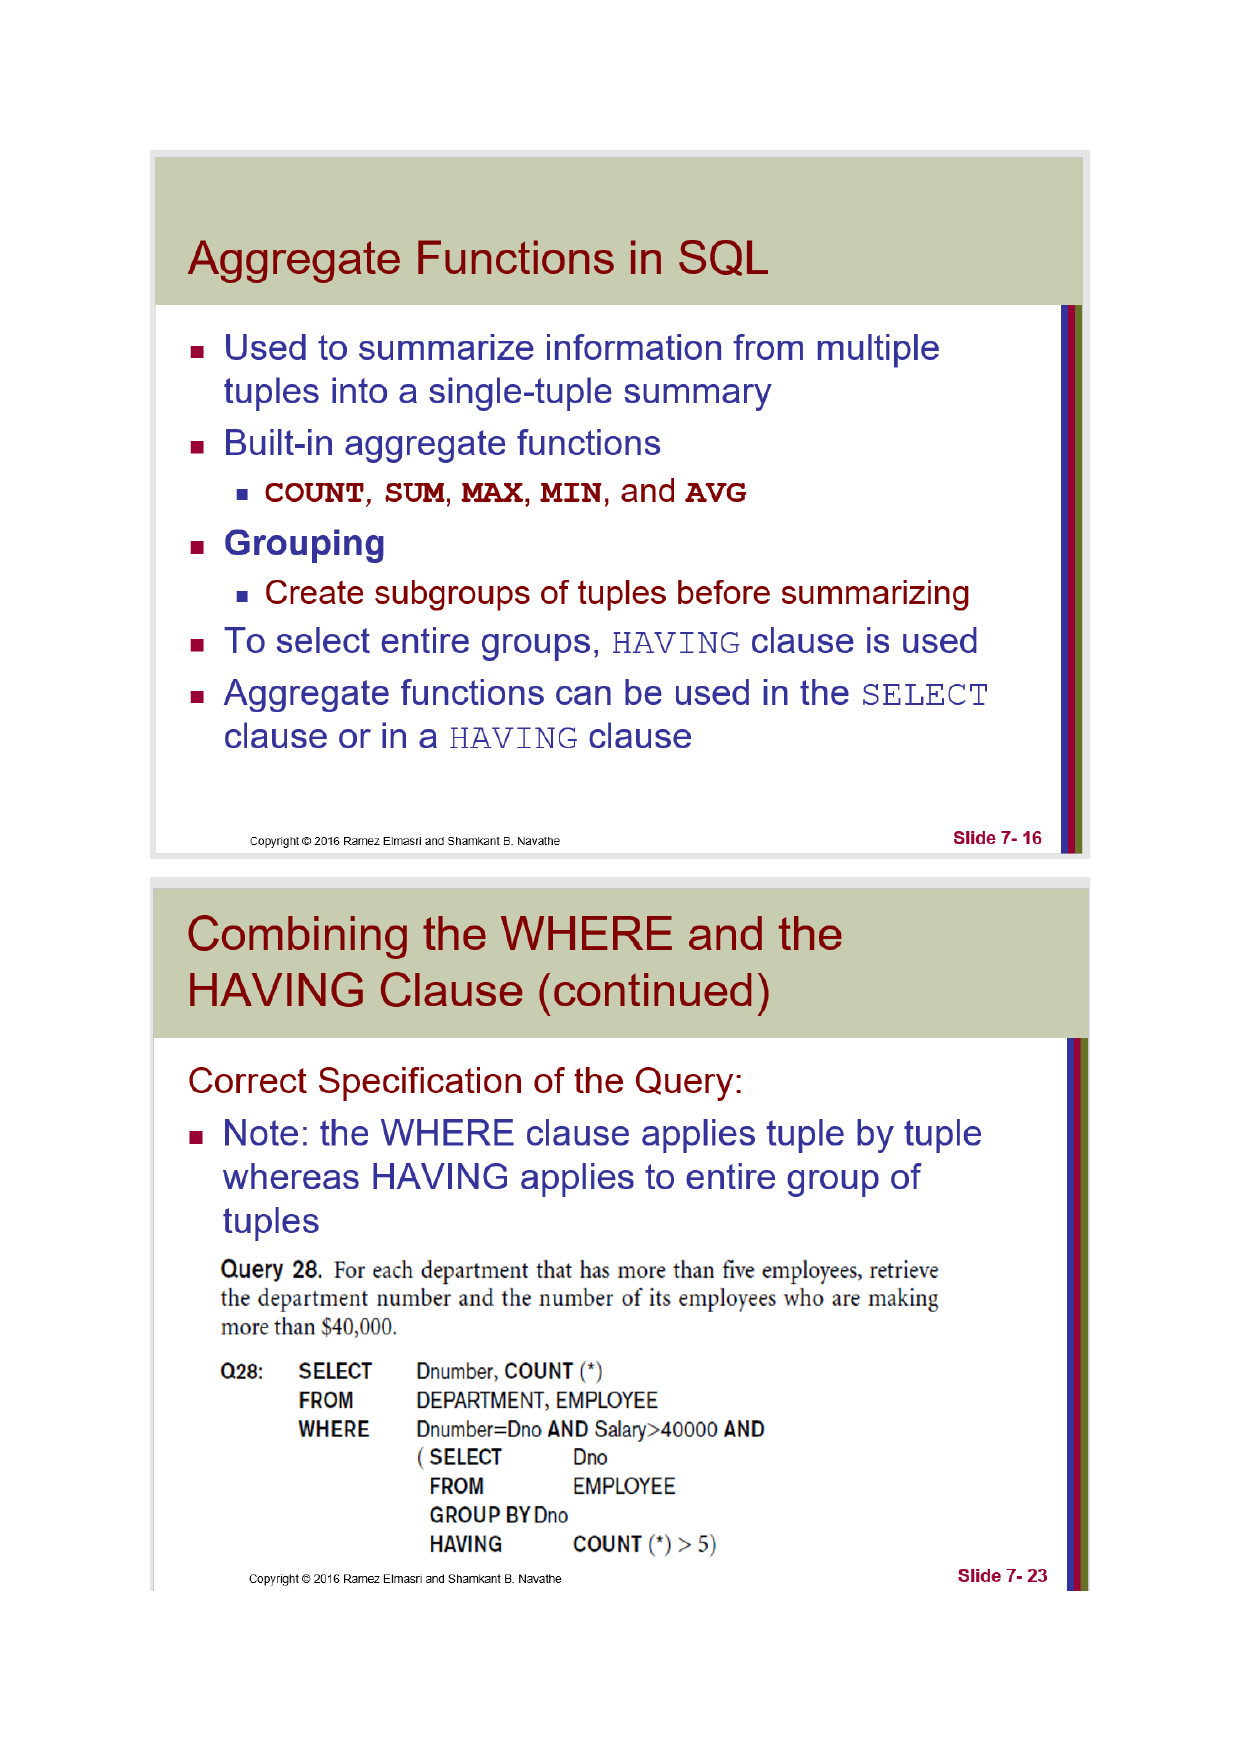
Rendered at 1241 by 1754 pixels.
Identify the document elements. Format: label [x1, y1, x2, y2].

picture [150, 150, 1091, 859]
picture [150, 877, 1091, 1591]
